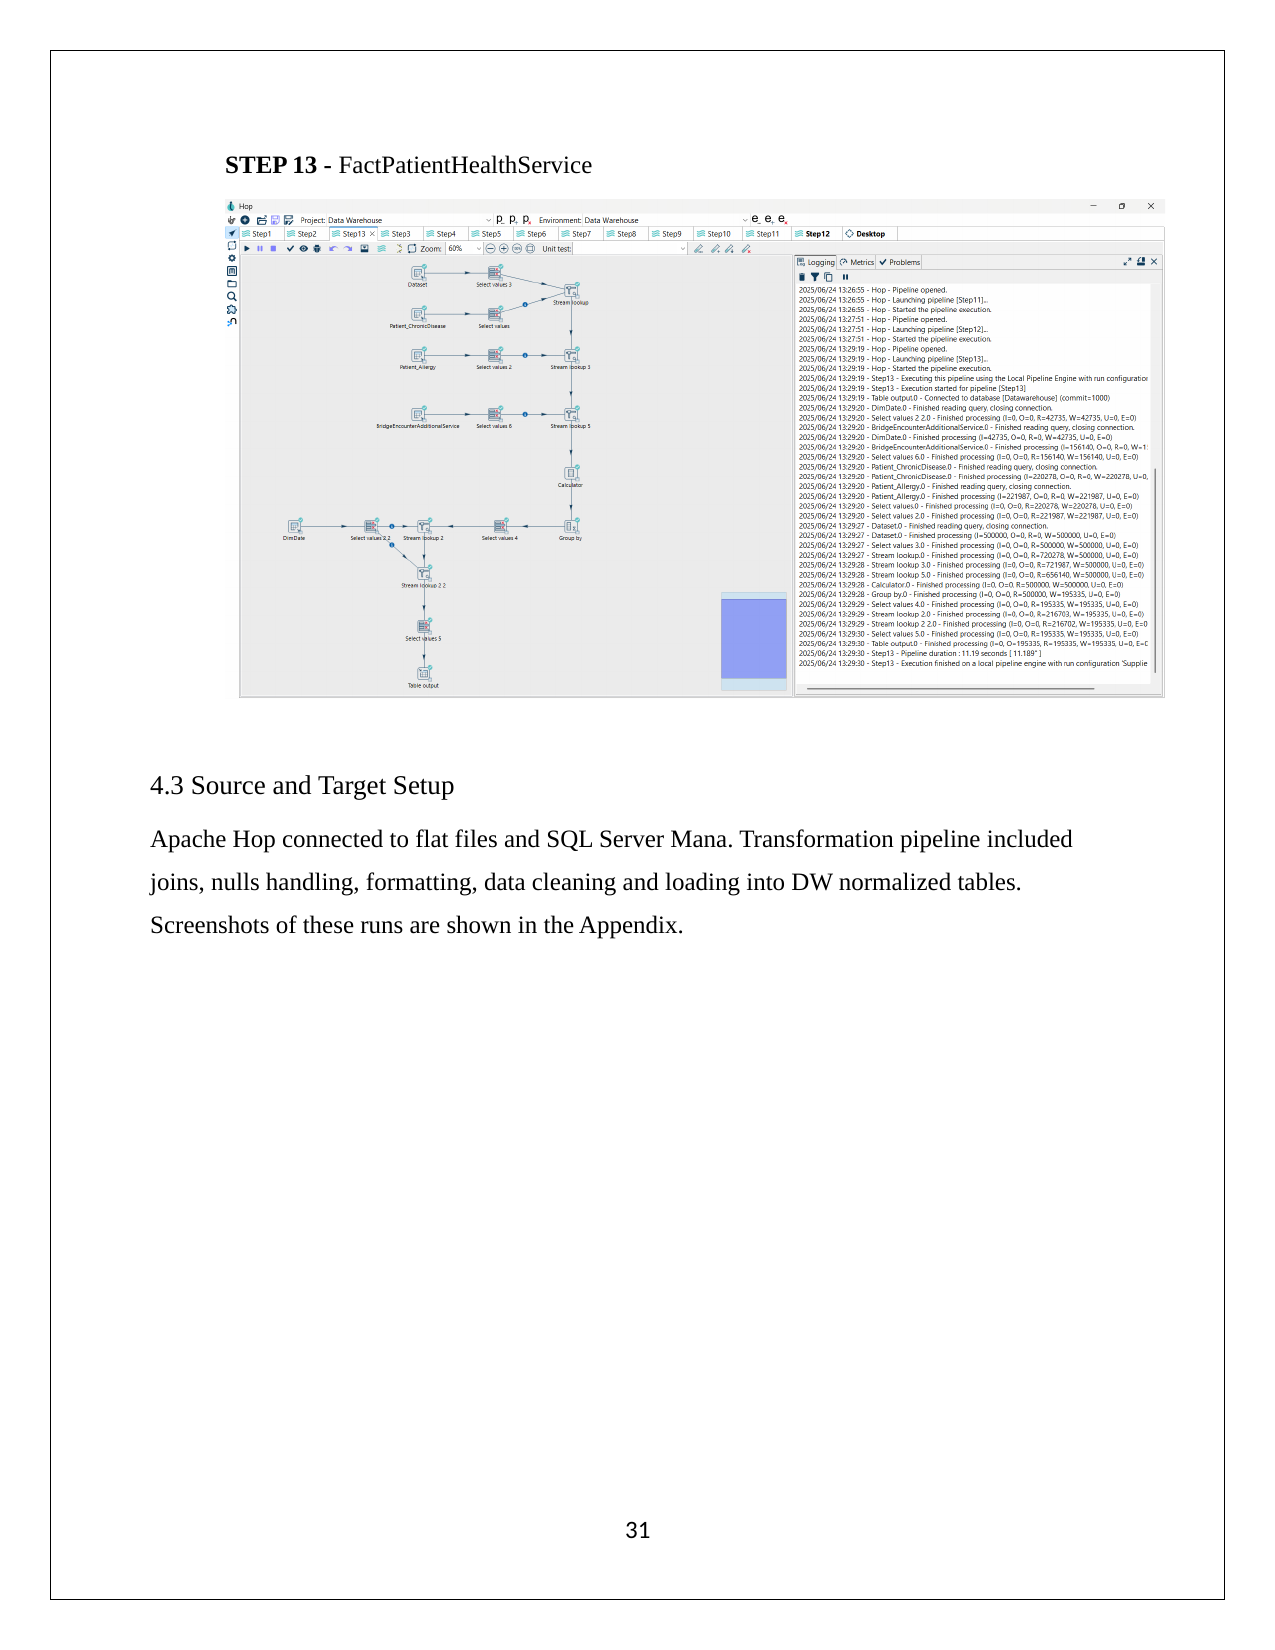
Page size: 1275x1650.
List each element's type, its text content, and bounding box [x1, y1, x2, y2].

picture [225, 199, 1166, 699]
text Apache Hop connected to flat files and SQL Server Mana. Transformation pipeline included joins, nulls handling, formatting, data cleaning and loading into DW normalized tables. Screenshots of these runs are shown in the Appendix. [150, 824, 1125, 939]
text STEP 13 - FactPatientHealthService [225, 150, 1125, 179]
subtitle 4.3 Source and Target Setup [150, 769, 1125, 800]
